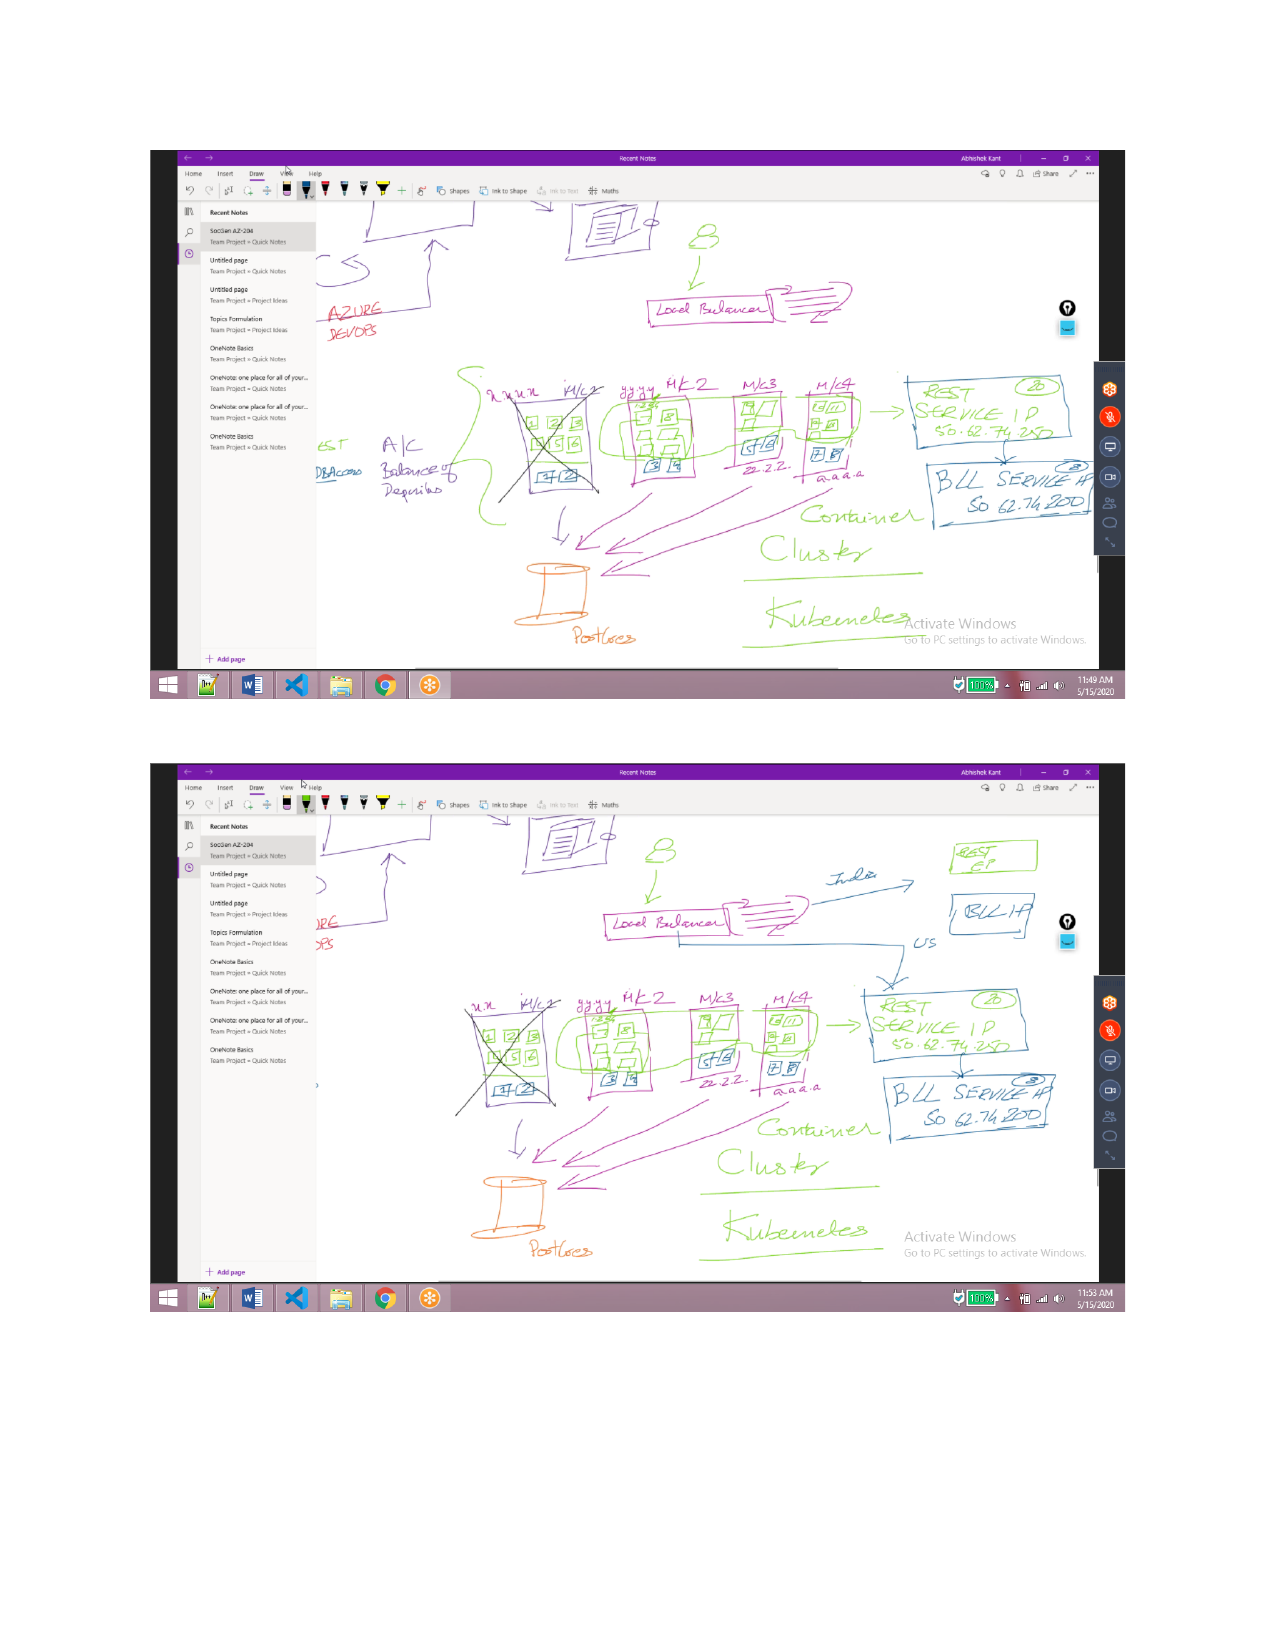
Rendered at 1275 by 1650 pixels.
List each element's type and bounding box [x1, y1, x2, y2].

picture [150, 150, 1125, 699]
picture [150, 763, 1125, 1312]
